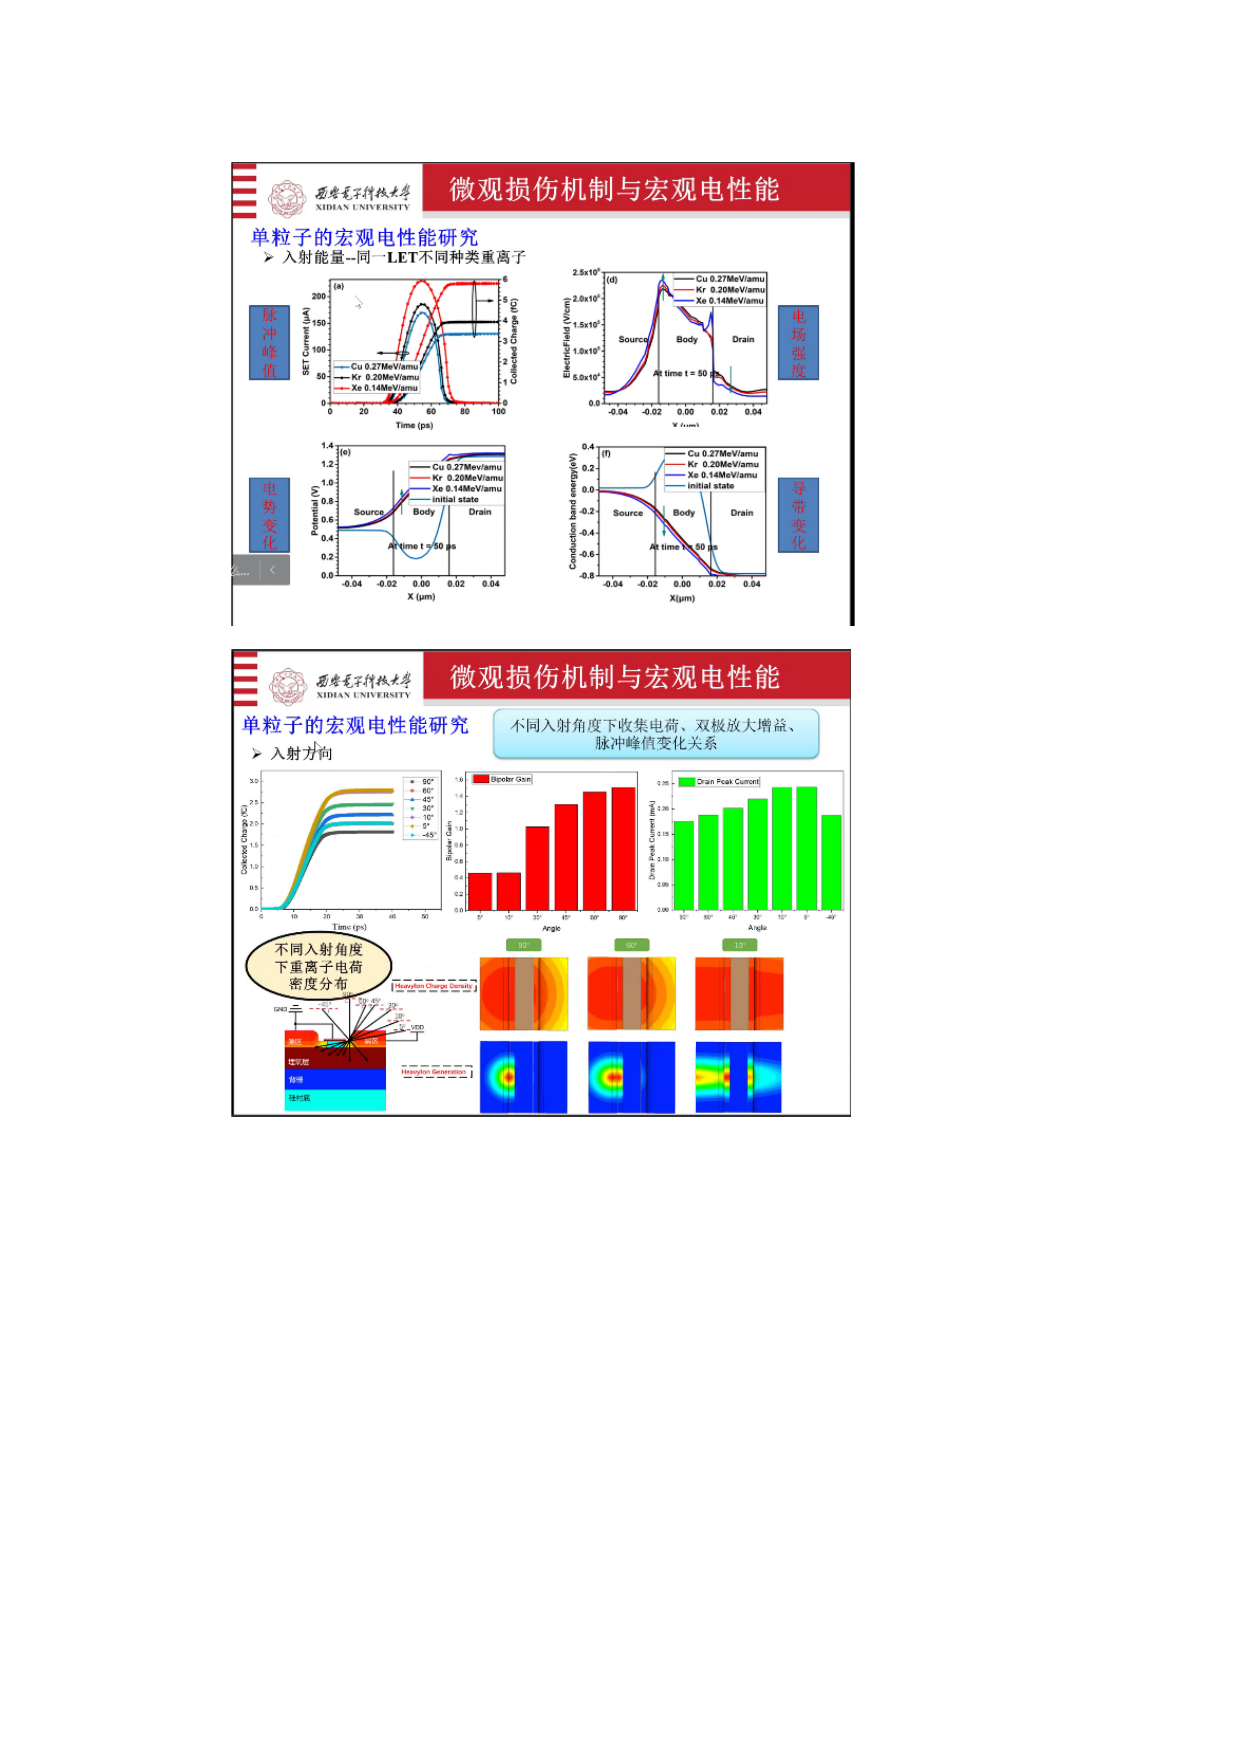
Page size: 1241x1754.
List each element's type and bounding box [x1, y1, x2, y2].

picture [231, 162, 855, 626]
picture [231, 649, 851, 1117]
